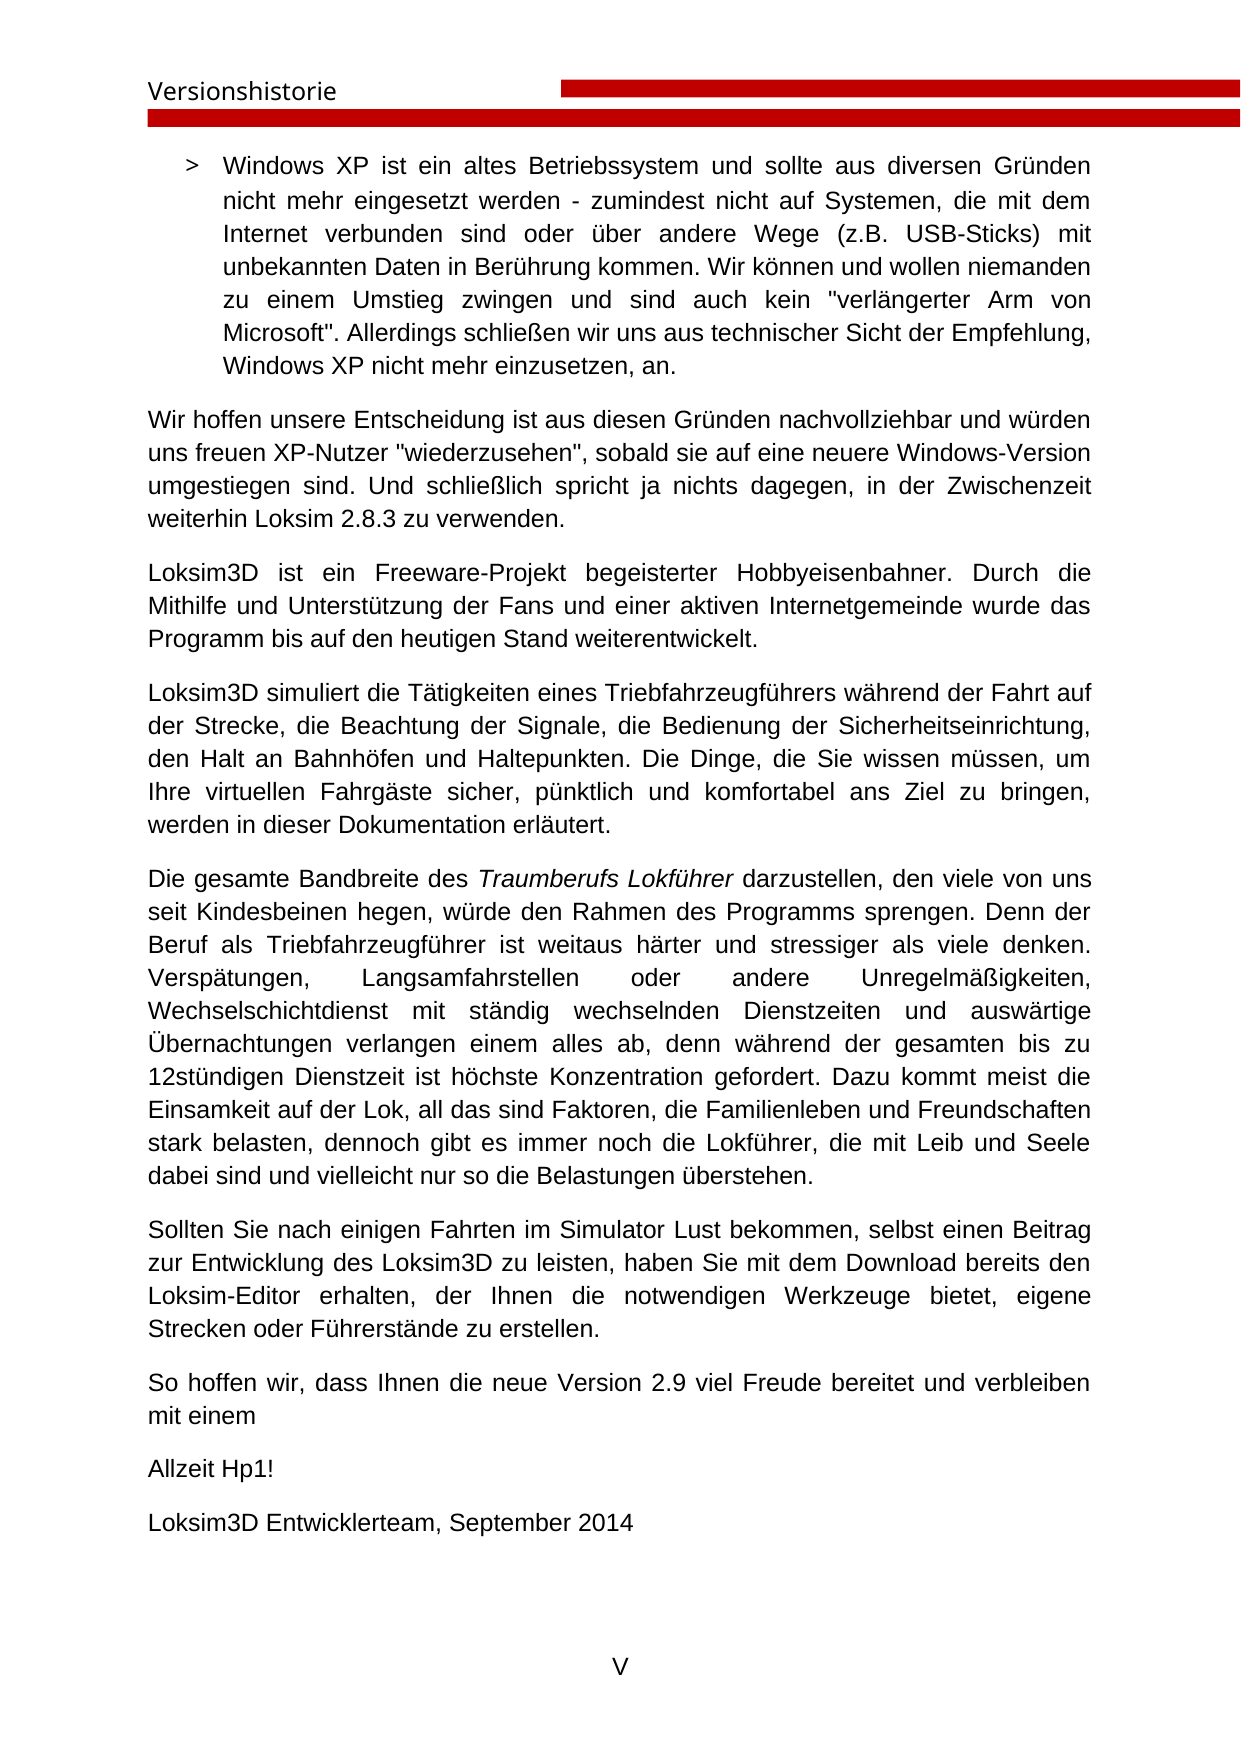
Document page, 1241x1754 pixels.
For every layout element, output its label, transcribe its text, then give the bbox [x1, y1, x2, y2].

list Windows XP ist ein altes Betriebssystem und sollte aus diversen Gründen nicht mehr eingesetzt werden - zumindest nicht auf Systemen, die mit dem Internet verbunden sind oder über andere Wege (z.B. USB-Sticks) mit unbekannten Daten in Berührung kommen. Wir können und wollen niemanden zu einem Umstieg zwingen und sind auch kein "verlängerter Arm von Microsoft". Allerdings schließen wir uns aus technischer Sicht der Empfehlung, Windows XP nicht mehr einzusetzen, an. [185, 148, 1093, 380]
text Allzeit Hp1! [148, 1454, 1093, 1483]
text Die gesamte Bandbreite des Traumberufs Lokführer darzustellen, den viele von uns seit Kindesbeinen hegen, würde den Rahmen des Programms sprengen. Denn der Beruf als Triebfahrzeugführer ist weitaus härter und stressiger als viele denken. Verspätungen, Langsamfahrstellen oder andere Unregelmäßigkeiten, Wechselschichtdienst mit ständig wechselnden Dienstzeiten und auswärtige Übernachtungen verlangen einem alles ab, denn während der gesamten bis zu 12stündigen Dienstzeit ist höchste Konzentration gefordert. Dazu kommt meist die Einsamkeit auf der Lok, all das sind Faktoren, die Familienleben und Freundschaften stark belasten, dennoch gibt es immer noch die Lokführer, die mit Leib und Seele dabei sind und vielleicht nur so die Belastungen überstehen. [148, 864, 1093, 1189]
text Loksim3D simuliert die Tätigkeiten eines Triebfahrzeugführers während der Fahrt auf der Strecke, die Beachtung der Signale, die Bedienung der Sicherheitseinrichtung, den Halt an Bahnhöfen und Haltepunkten. Die Dinge, die Sie wissen müssen, um Ihre virtuellen Fahrgäste sicher, pünktlich und komfortabel ans Ziel zu bringen, werden in dieser Dokumentation erläutert. [148, 678, 1093, 838]
text Loksim3D Entwicklerteam, September 2014 [148, 1508, 1093, 1537]
text So hoffen wir, dass Ihnen die neue Version 2.9 viel Freude bereitet und verbleiben mit einem [148, 1368, 1093, 1429]
text Loksim3D ist ein Freeware-Projekt begeisterter Hobbyeisenbahner. Durch die Mithilfe und Unterstützung der Fans und einer aktiven Internetgemeinde wurde das Programm bis auf den heutigen Stand weiterentwickelt. [148, 558, 1093, 653]
text Wir hoffen unsere Entscheidung ist aus diesen Gründen nachvollziehbar und würden uns freuen XP-Nutzer "wiederzusehen", sobald sie auf eine neuere Windows-Version umgestiegen sind. Und schließlich spricht ja nichts dagegen, in der Zwischenzeit weiterhin Loksim 2.8.3 zu verwenden. [148, 405, 1093, 533]
text Sollten Sie nach einigen Fahrten im Simulator Lust bekommen, selbst einen Beitrag zur Entwicklung des Loksim3D zu leisten, haben Sie mit dem Download bereits den Loksim-Editor erhalten, der Ihnen die notwendigen Werkzeuge bietet, eigene Strecken oder Führerstände zu erstellen. [148, 1215, 1093, 1342]
